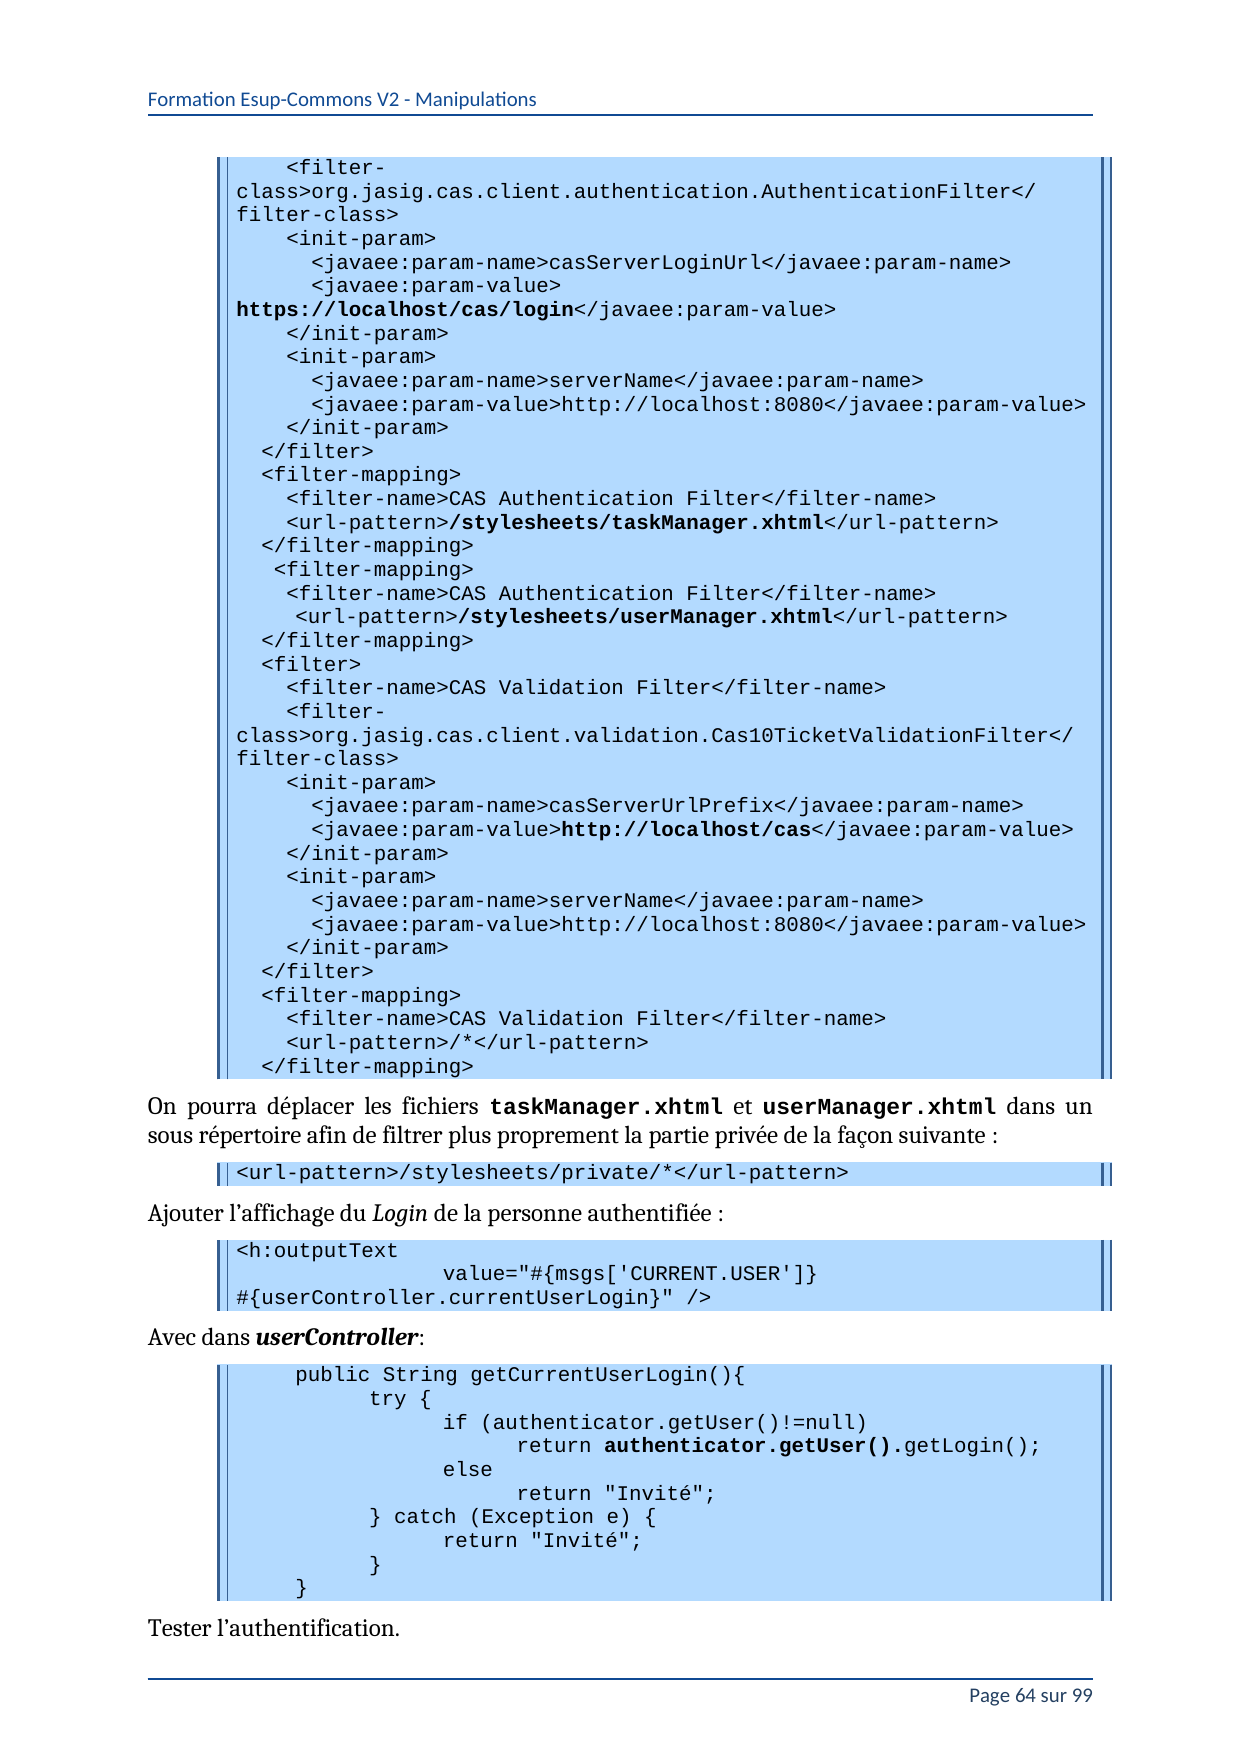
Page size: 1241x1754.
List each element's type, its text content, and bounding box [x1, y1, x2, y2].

text <filter-name>CAS Authentication Filter</filter-name> [228, 583, 1101, 606]
text try { [228, 1388, 1101, 1412]
text </filter-mapping> [228, 1056, 1101, 1079]
text } [228, 1554, 1101, 1577]
text <init-param> [228, 228, 1101, 252]
text <h:outputText [228, 1240, 1101, 1263]
text <filter-name>CAS Authentication Filter</filter-name> [228, 488, 1101, 512]
text <init-param> [228, 866, 1101, 890]
text value="#{msgs['CURRENT.USER']} #{userController.currentUserLogin}" /> [228, 1263, 1101, 1311]
text </filter> [228, 961, 1101, 985]
text <javaee:param-name>serverName</javaee:param-name> [228, 370, 1101, 393]
text <url-pattern>/*</url-pattern> [228, 1032, 1101, 1056]
text <filter-name>CAS Validation Filter</filter-name> [228, 1008, 1101, 1032]
text <javaee:param-name>casServerUrlPrefix</javaee:param-name> [228, 796, 1101, 819]
text <init-param> [228, 772, 1101, 796]
text Tester l’authentification. [148, 1613, 1093, 1642]
text <javaee:param-name>serverName</javaee:param-name> [228, 890, 1101, 914]
text <filter-mapping> [228, 985, 1101, 1008]
text return "Invité"; [228, 1530, 1101, 1554]
text <javaee:param-name>casServerLoginUrl</javaee:param-name> [228, 252, 1101, 275]
text } catch (Exception e) { [228, 1506, 1101, 1530]
text } [228, 1577, 1101, 1601]
text </init-param> [228, 323, 1101, 346]
text <javaee:param-value> https://localhost/cas/login</javaee:param-value> [228, 275, 1101, 323]
text else [228, 1459, 1101, 1483]
text <filter-mapping> [228, 559, 1101, 583]
text <filter-class>org.jasig.cas.client.authentication.AuthenticationFilter</filter-class> [228, 157, 1101, 228]
text </filter-mapping> [228, 535, 1101, 559]
text <filter> [228, 654, 1101, 677]
text <javaee:param-value>http://localhost:8080</javaee:param-value> [228, 914, 1101, 937]
text </filter-mapping> [228, 630, 1101, 654]
text return "Invité"; [228, 1483, 1101, 1506]
text <filter-name>CAS Validation Filter</filter-name> [228, 677, 1101, 701]
text </filter> [228, 441, 1101, 464]
text <javaee:param-value>http://localhost/cas</javaee:param-value> [228, 819, 1101, 843]
text <url-pattern>/stylesheets/userManager.xhtml</url-pattern> [228, 606, 1101, 630]
text On pourra déplacer les fichiers taskManager.xhtml et userManager.xhtml dans un sous répertoire afin de filtrer plus proprement la partie privée de la façon suivante : [148, 1092, 1093, 1150]
text <filter-class>org.jasig.cas.client.validation.Cas10TicketValidationFilter</filter-class> [228, 701, 1101, 772]
text Avec dans userController: [148, 1323, 1093, 1352]
text <filter-mapping> [228, 464, 1101, 488]
text </init-param> [228, 843, 1101, 866]
text <javaee:param-value>http://localhost:8080</javaee:param-value> [228, 393, 1101, 417]
text <url-pattern>/stylesheets/private/*</url-pattern> [217, 1162, 1103, 1186]
text if (authenticator.getUser()!=null) [228, 1412, 1101, 1435]
text <init-param> [228, 346, 1101, 370]
text <url-pattern>/stylesheets/taskManager.xhtml</url-pattern> [228, 512, 1101, 535]
text </init-param> [228, 937, 1101, 961]
text public String getCurrentUserLogin(){ [217, 1364, 1103, 1388]
text Ajouter l’affichage du Login de la personne authentifiée : [148, 1198, 1093, 1227]
text return authenticator.getUser().getLogin(); [228, 1435, 1101, 1459]
text </init-param> [228, 417, 1101, 441]
